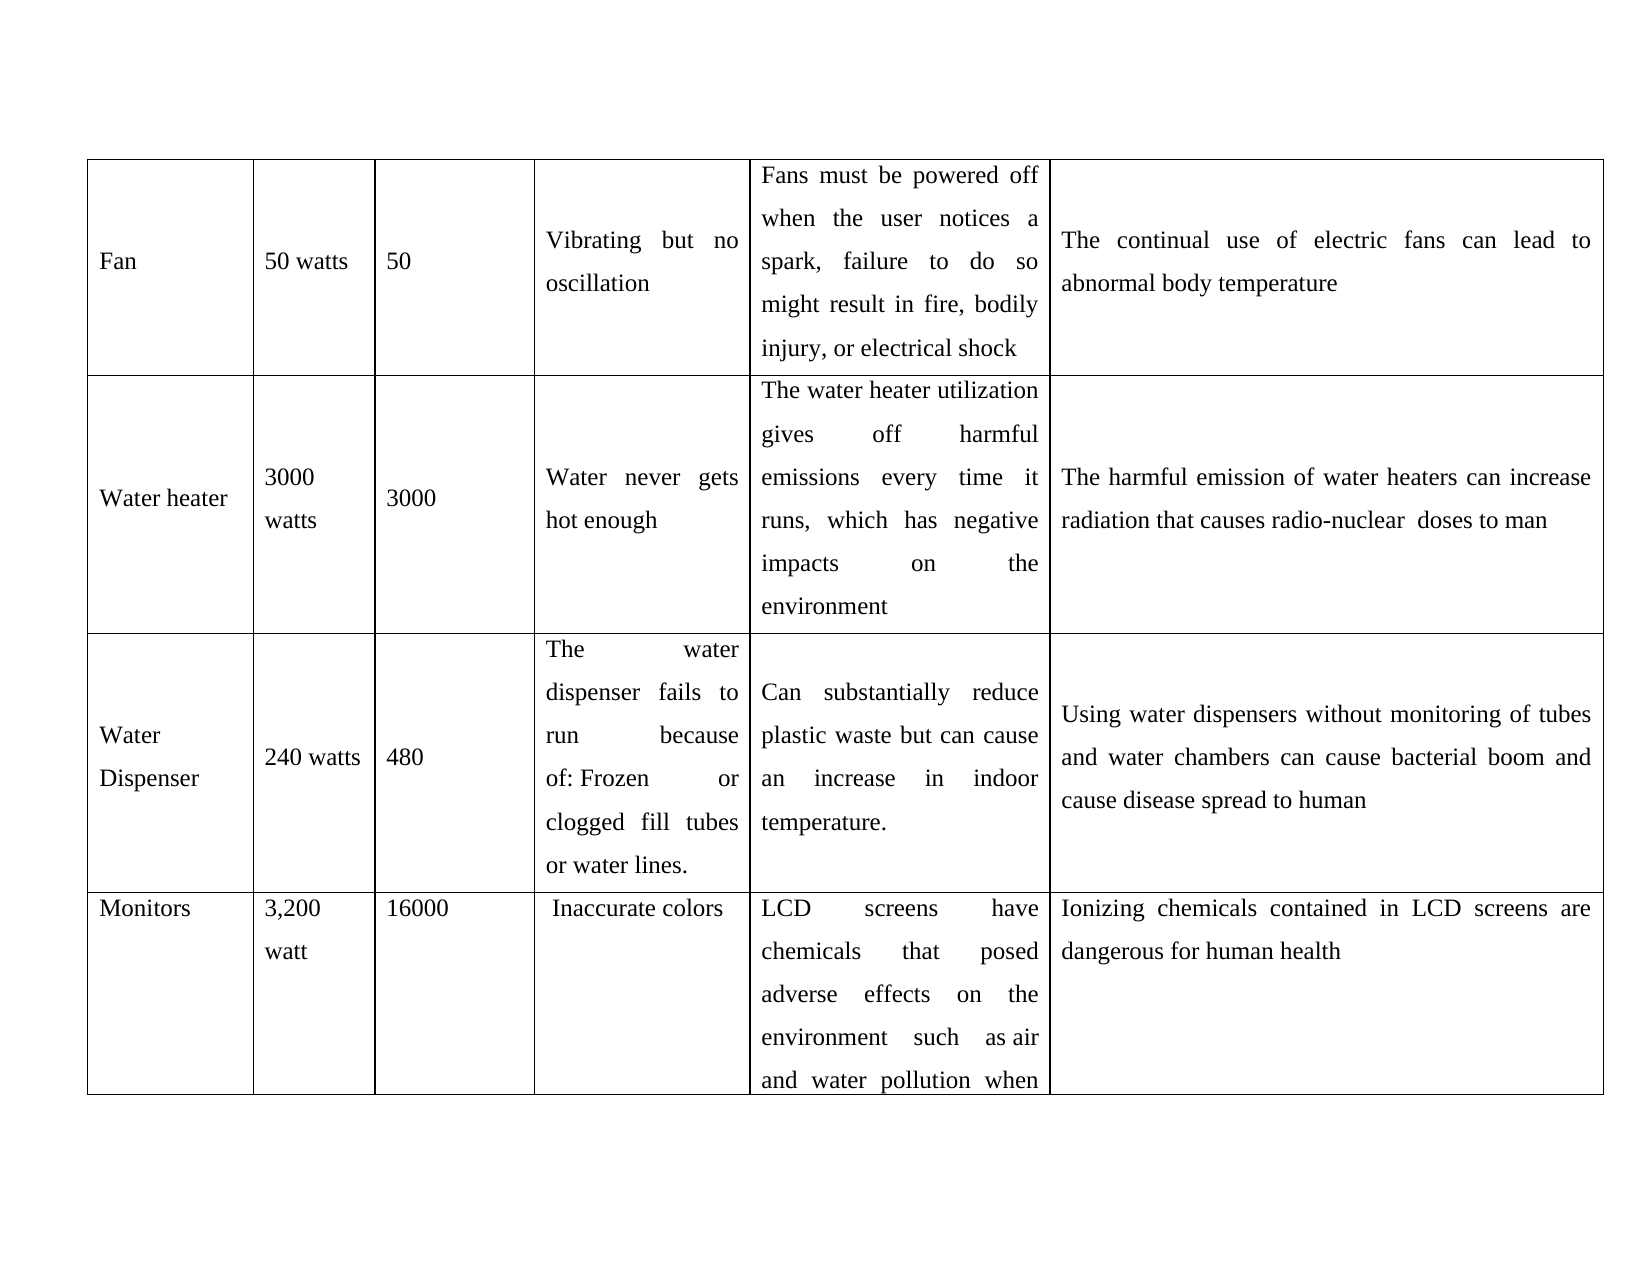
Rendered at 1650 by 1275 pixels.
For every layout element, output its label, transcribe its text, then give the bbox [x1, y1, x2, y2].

table_cell 50 [376, 160, 534, 374]
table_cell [1051, 893, 1603, 1094]
table_cell The water dispenser fails to run because of: Frozen or clogged fill tubes or water lines. [535, 634, 749, 892]
table_cell Vibrating but no oscillation [535, 160, 749, 374]
table_cell 16000 [376, 893, 534, 1094]
table_cell Water never gets hot enough [535, 376, 749, 633]
table_cell The water heater utilization gives off harmful emissions every time it runs, which has negative impacts on the environment [751, 376, 1049, 633]
table_cell Can substantially reduce plastic waste but can cause an increase in indoor temperature. [751, 634, 1049, 892]
table_cell Fans must be powered off when the user notices a spark, failure to do so might result in fire, bodily injury, or electrical shock [751, 160, 1049, 374]
table_cell Water heater [88, 376, 253, 633]
table_cell The continual use of electric fans can lead to abnormal body temperature [1051, 160, 1603, 374]
table_cell 3,200 watt [254, 893, 374, 1094]
table_cell 50 watts [254, 160, 374, 374]
table_cell The harmful emission of water heaters can increase radiation that causes radio-nuclear doses to man [1051, 376, 1603, 633]
table_cell 3000 [376, 376, 534, 633]
table_cell Inaccurate colors [535, 893, 749, 1094]
table_cell Fan [88, 160, 253, 374]
table_cell Monitors [88, 893, 253, 1094]
table_cell Water Dispenser [88, 634, 253, 892]
table_cell 3000 watts [254, 376, 374, 633]
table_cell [751, 893, 1049, 1094]
table_cell Using water dispensers without monitoring of tubes and water chambers can cause bacterial boom and cause disease spread to human [1051, 634, 1603, 892]
table_cell 240 watts [254, 634, 374, 892]
table_cell 480 [376, 634, 534, 892]
